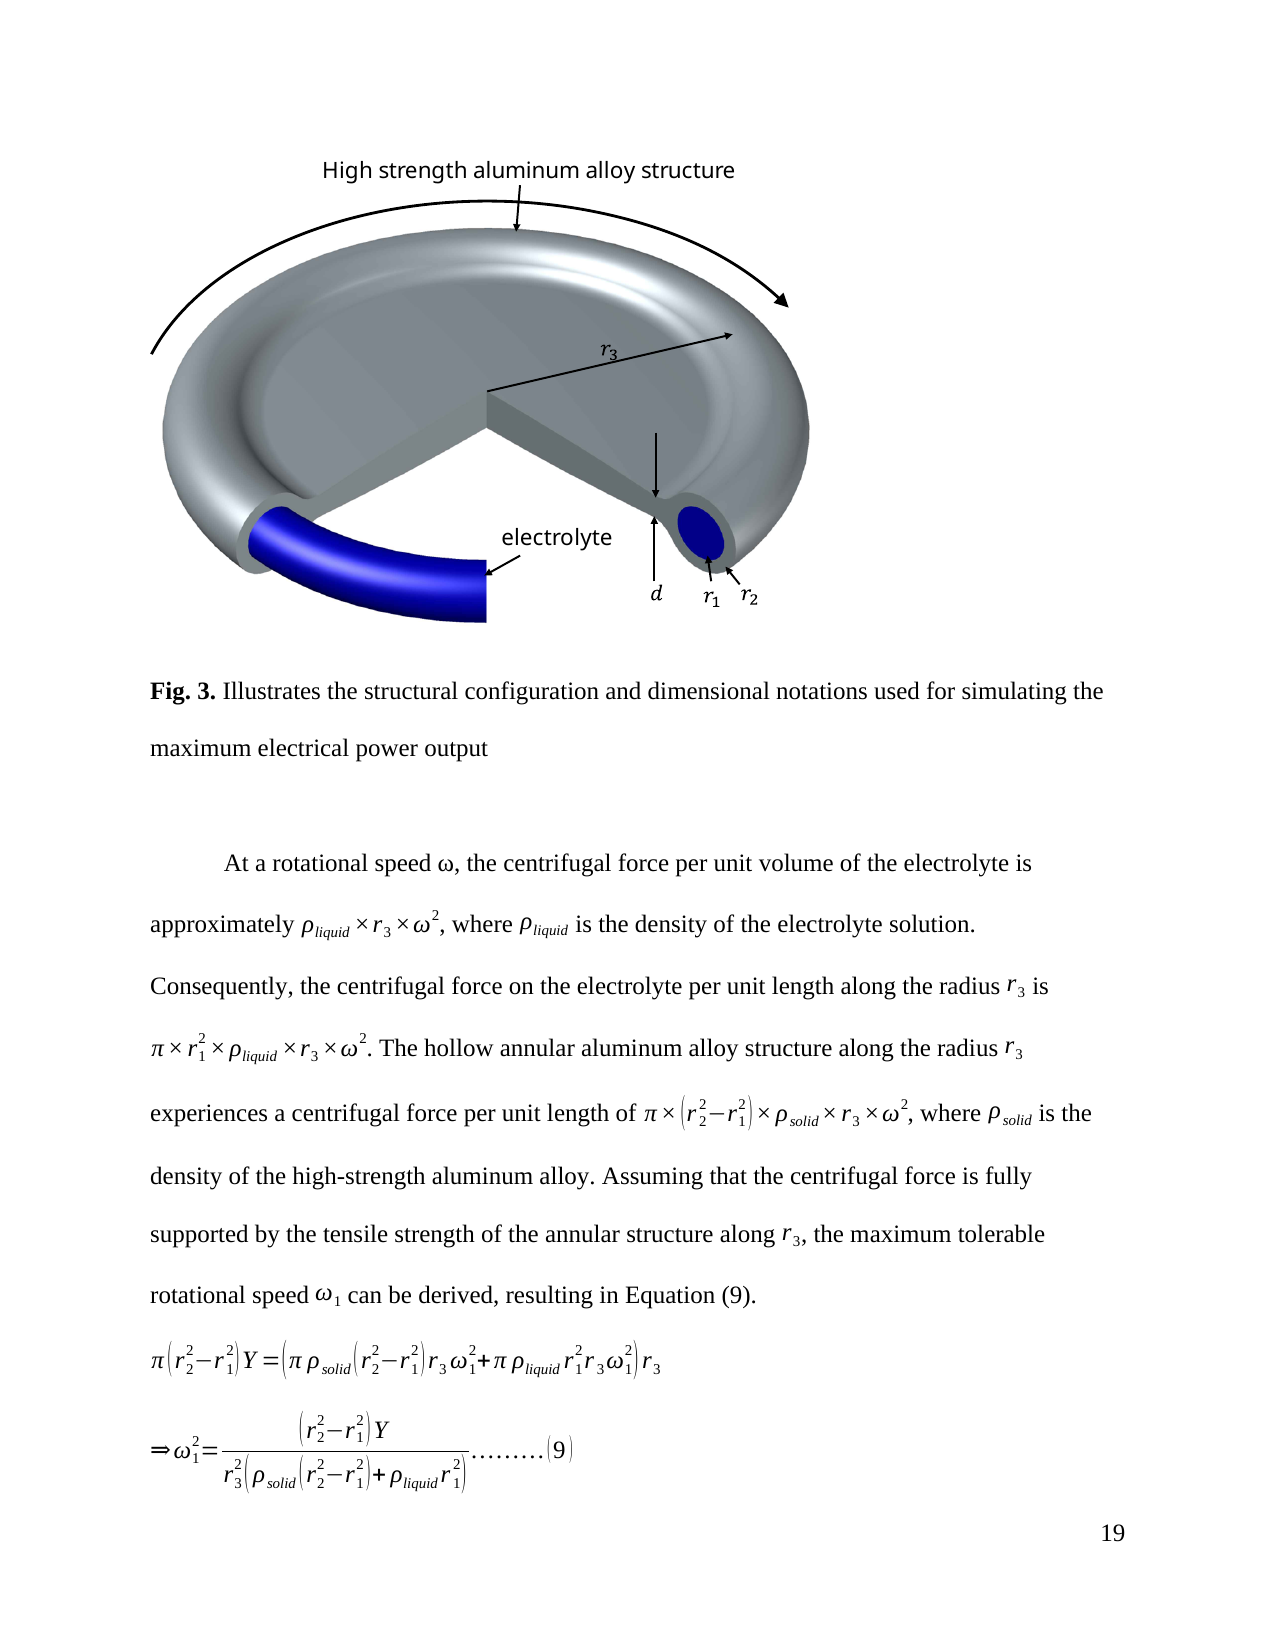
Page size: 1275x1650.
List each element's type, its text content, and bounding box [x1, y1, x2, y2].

text At a rotational speed ω, the centrifugal force per unit volume of the electrolyte is approximately , where is the density of the electrolyte solution. Consequently, the centrifugal force on the electrolyte per unit length along the radius ​ is . The hollow annular aluminum alloy structure along the radius experiences a centrifugal force per unit length of , where ​ is the density of the high-strength aluminum alloy. Assuming that the centrifugal force is fully supported by the tensile strength of the annular structure along , the maximum tolerable rotational speed can be derived, resulting in Equation (9). [150, 848, 1125, 1310]
text Fig. 3. Illustrates the structural configuration and dimensional notations used for simulating the maximum electrical power output [150, 676, 1125, 762]
